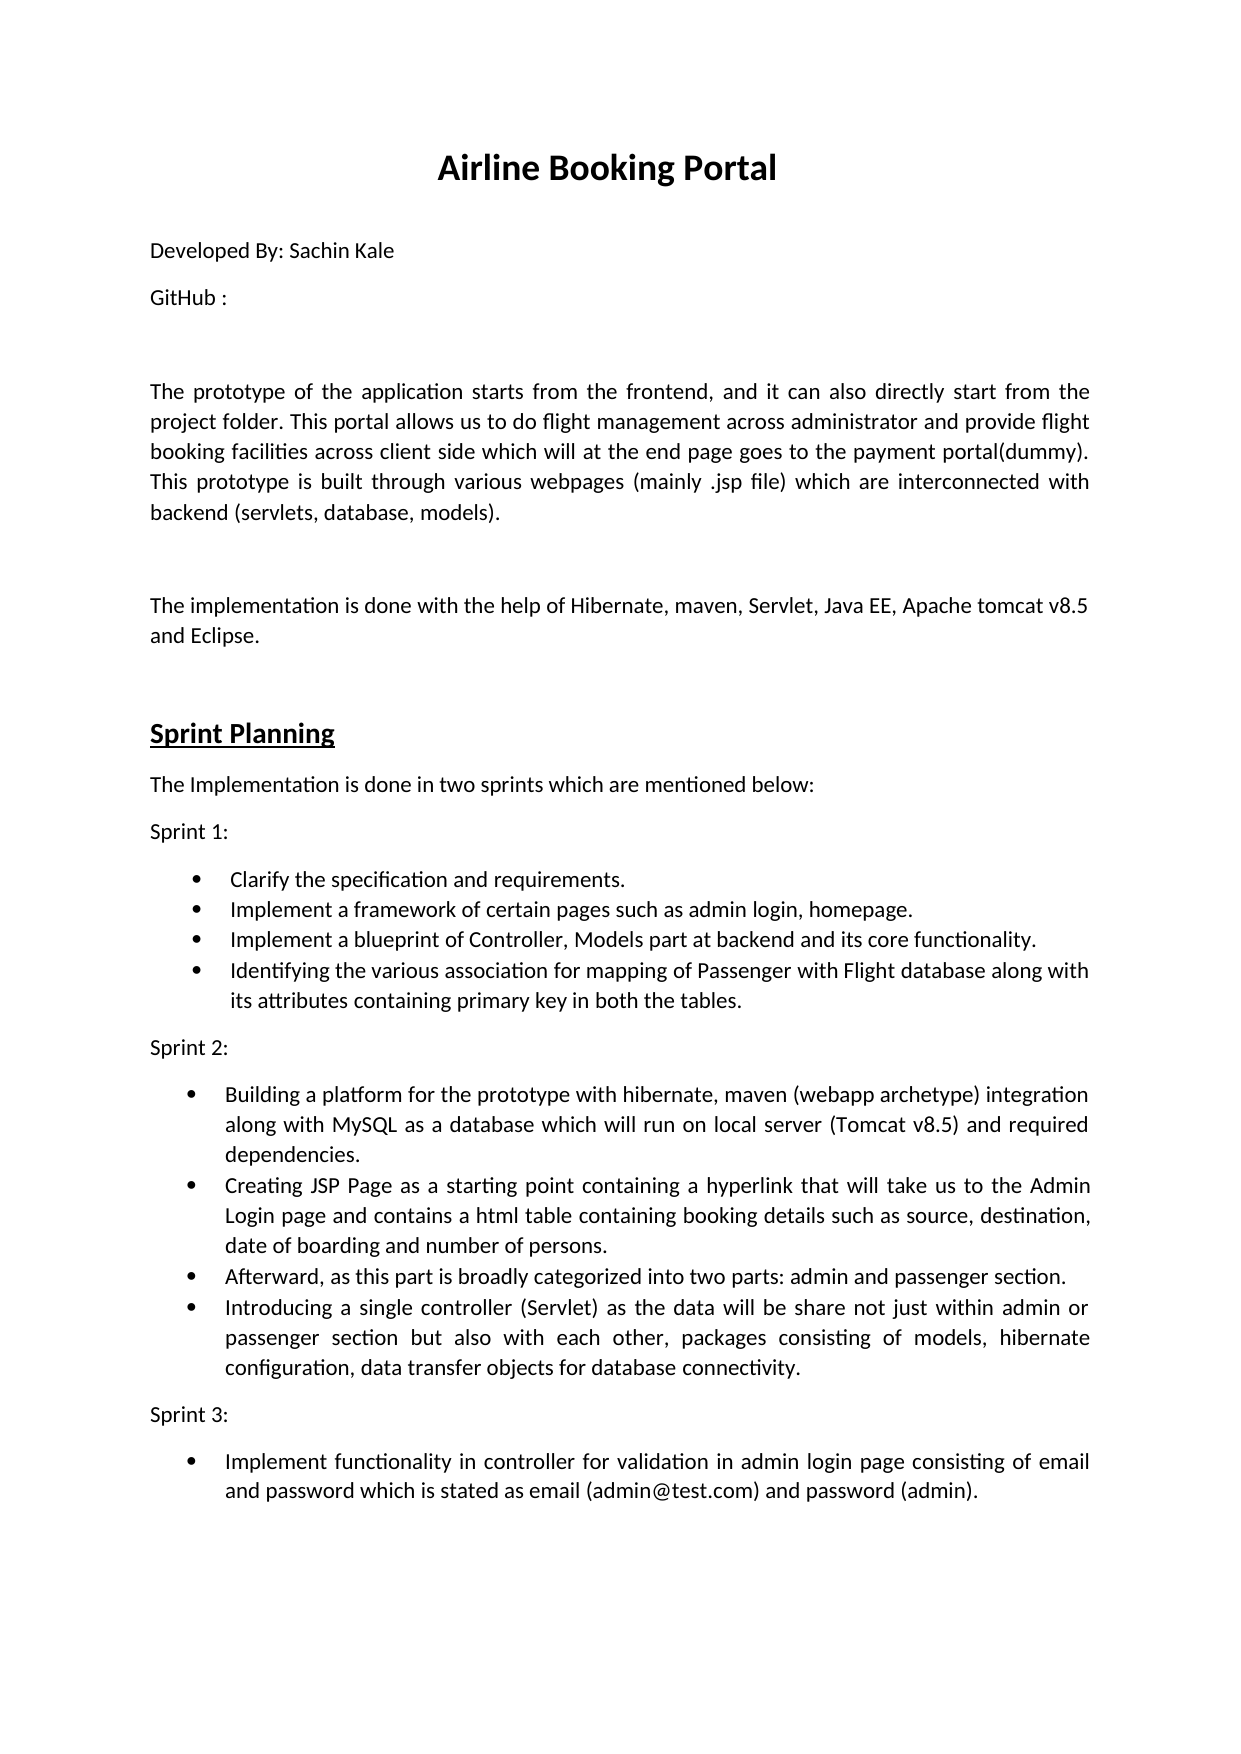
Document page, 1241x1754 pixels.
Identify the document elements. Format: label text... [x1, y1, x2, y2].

text Sprint 2: [150, 1033, 1103, 1061]
subtitle Sprint Planning [150, 715, 1103, 751]
text The Implementation is done in two sprints which are mentioned below: Sprint 1: [150, 770, 818, 845]
text The prototype of the application starts from the frontend, and it can also directly start from the project folder. This portal allows us to do flight management across administrator and provide flight booking facilities across client side which will at the end page goes to the payment portal(dummy). This prototype is built through various webpages (mainly .jsp file) which are interconnected with backend (servlets, database, models). [150, 377, 1091, 526]
list Identifying the various association for mapping of Passenger with Flight database along with its attributes containing primary key in both the tables. [193, 956, 1091, 1014]
text GitHub : [150, 283, 1103, 311]
text Airline Booking Portal [362, 144, 1103, 189]
list Clarify the specification and requirements. [193, 864, 1103, 893]
list Afterward, as this part is broadly categorized into two parts: admin and passenger section. [187, 1261, 1103, 1290]
text Developed By: Sachin Kale [150, 236, 416, 264]
text The implementation is done with the help of Hibernate, maven, Servlet, Java EE, Apache tomcat v8.5 and Eclipse. [150, 591, 1091, 649]
list Implement functionality in controller for validation in admin login page consisting of email and password which is stated as email (admin@test.com) and password (admin). [187, 1447, 1091, 1504]
list Introducing a single controller (Servlet) as the data will be share not just within admin or passenger section but also with each other, packages consisting of models, hibernate configuration, data transfer objects for database connectivity. [187, 1293, 1091, 1381]
list Implement a framework of certain pages such as admin login, homepage. [193, 896, 1103, 924]
list Creating JSP Page as a starting point containing a hyperlink that will take us to the Admin Login page and contains a html table containing booking details such as source, destination, date of boarding and number of persons. [187, 1171, 1091, 1259]
list Building a platform for the prototype with hibernate, maven (webapp archetype) integration along with MySQL as a database which will run on local server (Tomcat v8.5) and required dependencies. [187, 1080, 1091, 1168]
list Implement a blueprint of Controller, Models part at backend and its core functionality. [193, 926, 1103, 954]
text Sprint 3: [150, 1400, 1103, 1428]
